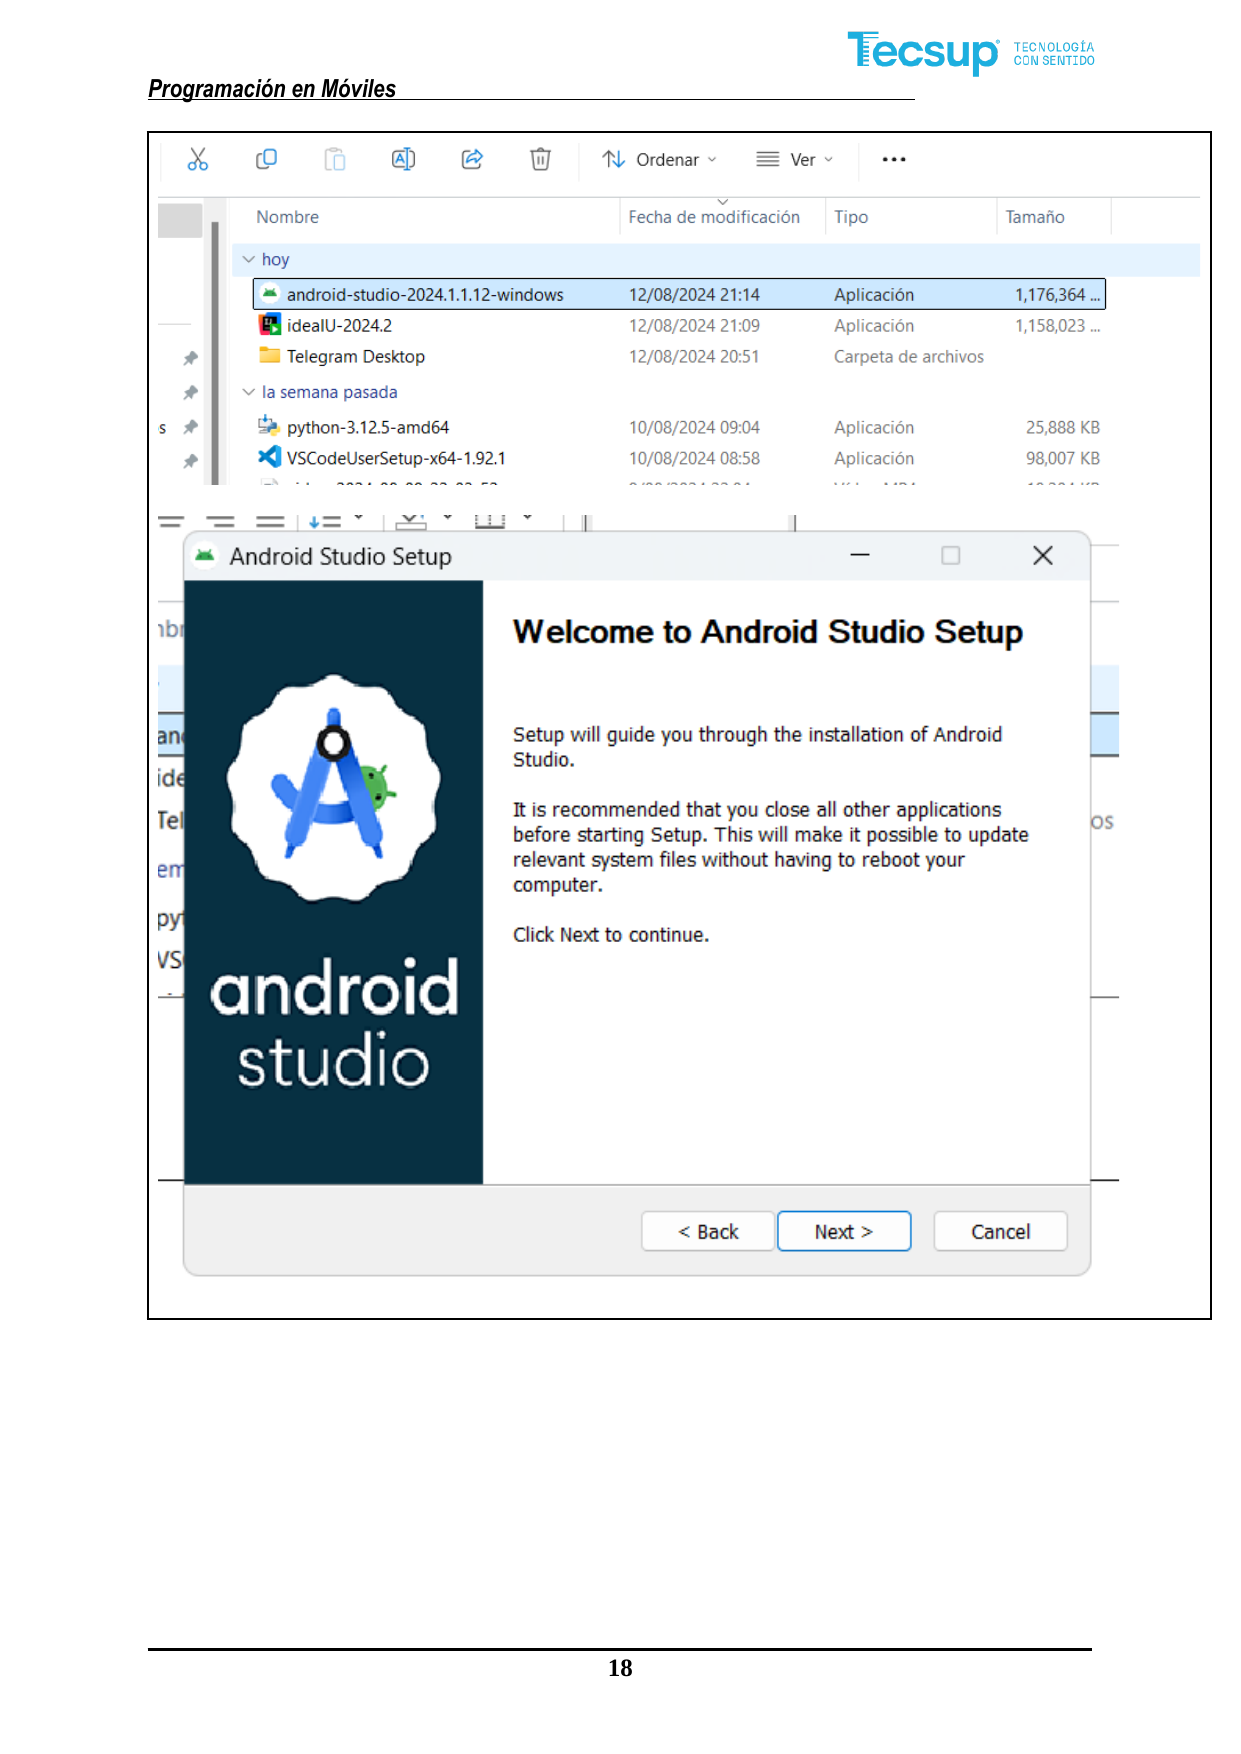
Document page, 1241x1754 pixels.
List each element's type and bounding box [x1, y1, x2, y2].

picture [158, 143, 1201, 485]
picture [158, 515, 1120, 1308]
table_header [149, 133, 1210, 1318]
picture [845, 26, 1097, 82]
